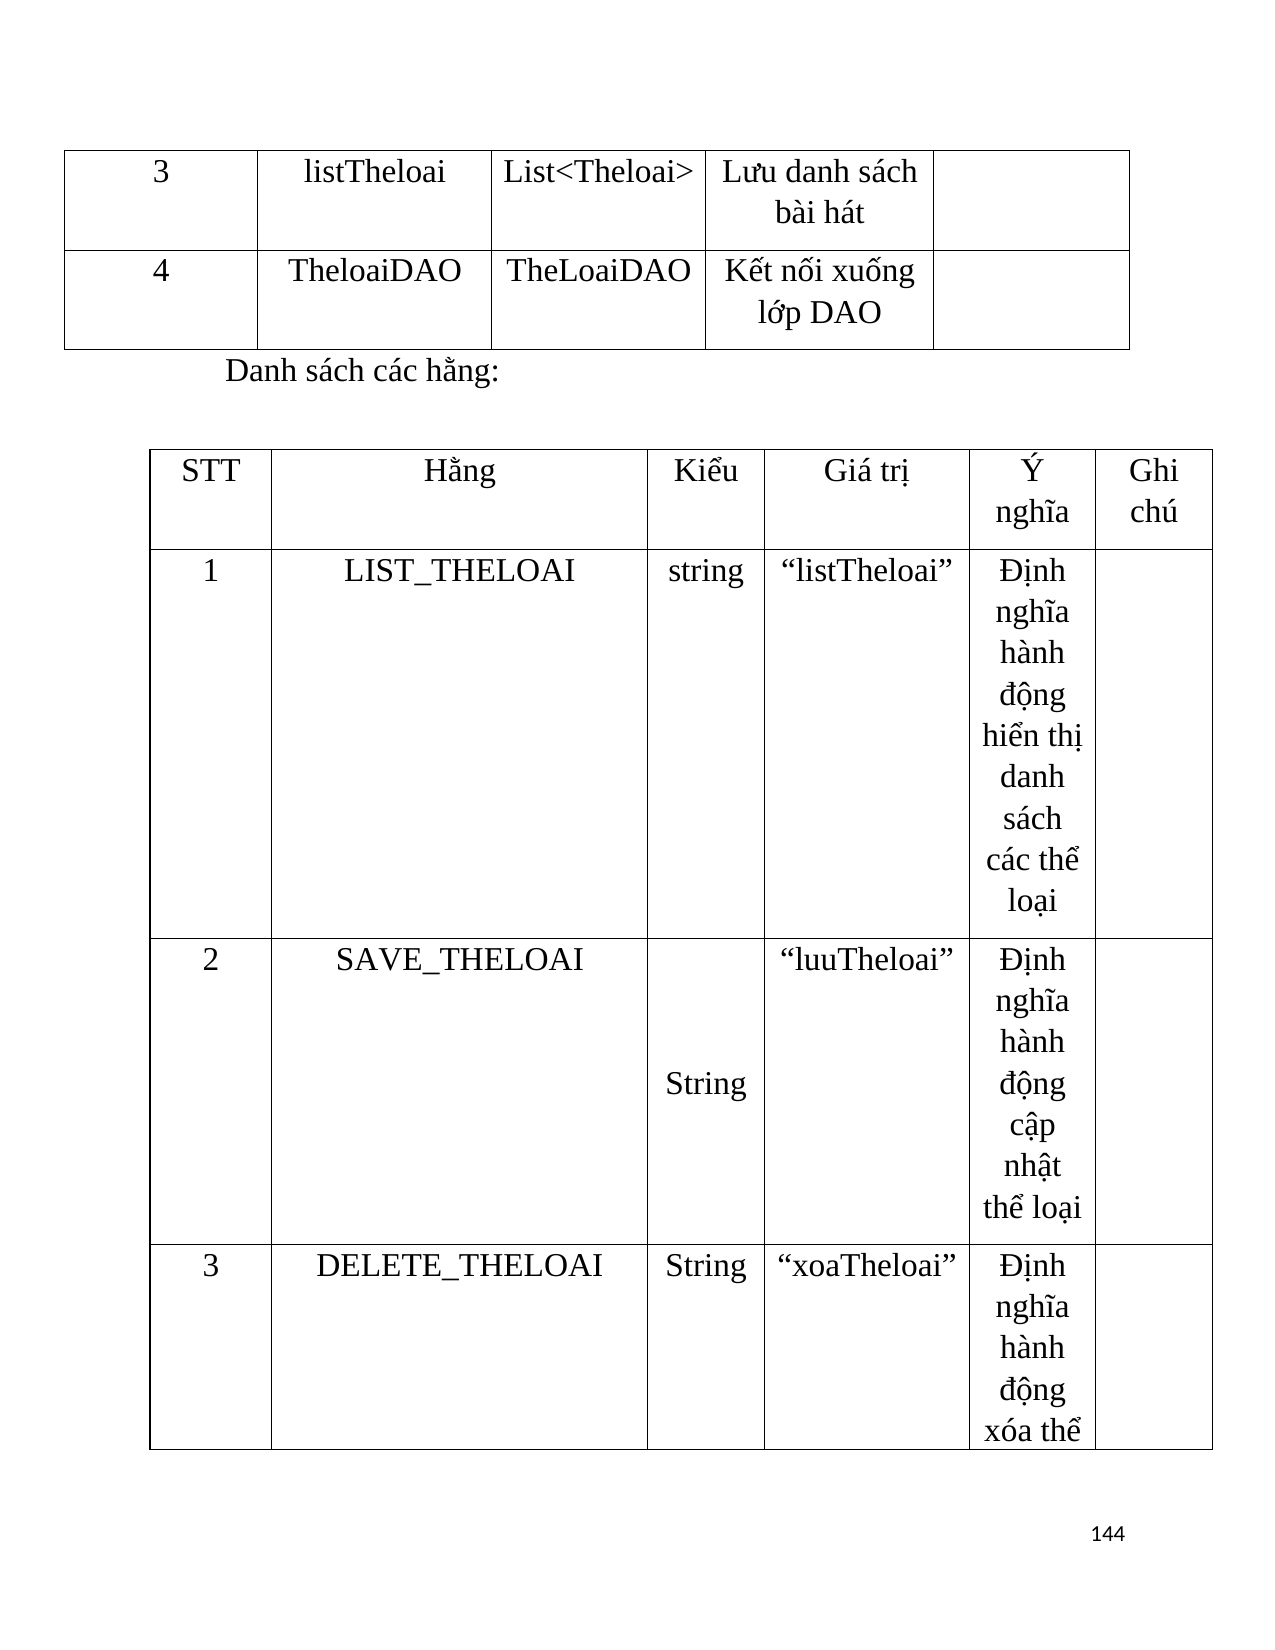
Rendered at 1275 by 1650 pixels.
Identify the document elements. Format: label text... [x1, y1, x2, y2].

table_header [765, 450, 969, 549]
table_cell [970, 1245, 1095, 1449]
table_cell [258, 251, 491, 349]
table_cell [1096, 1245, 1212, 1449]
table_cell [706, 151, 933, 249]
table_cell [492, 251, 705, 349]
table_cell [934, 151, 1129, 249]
list Danh sách các hằng: [225, 350, 1125, 388]
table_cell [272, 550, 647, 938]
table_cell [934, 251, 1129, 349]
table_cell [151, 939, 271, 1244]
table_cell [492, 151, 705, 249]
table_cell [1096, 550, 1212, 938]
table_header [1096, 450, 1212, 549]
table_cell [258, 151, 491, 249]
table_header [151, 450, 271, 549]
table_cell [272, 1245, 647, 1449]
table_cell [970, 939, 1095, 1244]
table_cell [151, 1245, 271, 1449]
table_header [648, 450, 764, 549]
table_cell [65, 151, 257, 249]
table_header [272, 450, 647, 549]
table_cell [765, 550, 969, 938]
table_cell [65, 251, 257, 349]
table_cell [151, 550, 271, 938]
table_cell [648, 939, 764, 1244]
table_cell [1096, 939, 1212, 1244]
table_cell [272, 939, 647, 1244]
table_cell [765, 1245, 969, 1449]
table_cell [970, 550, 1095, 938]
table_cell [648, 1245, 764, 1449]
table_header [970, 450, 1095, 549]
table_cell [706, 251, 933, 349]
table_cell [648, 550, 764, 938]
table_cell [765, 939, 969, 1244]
